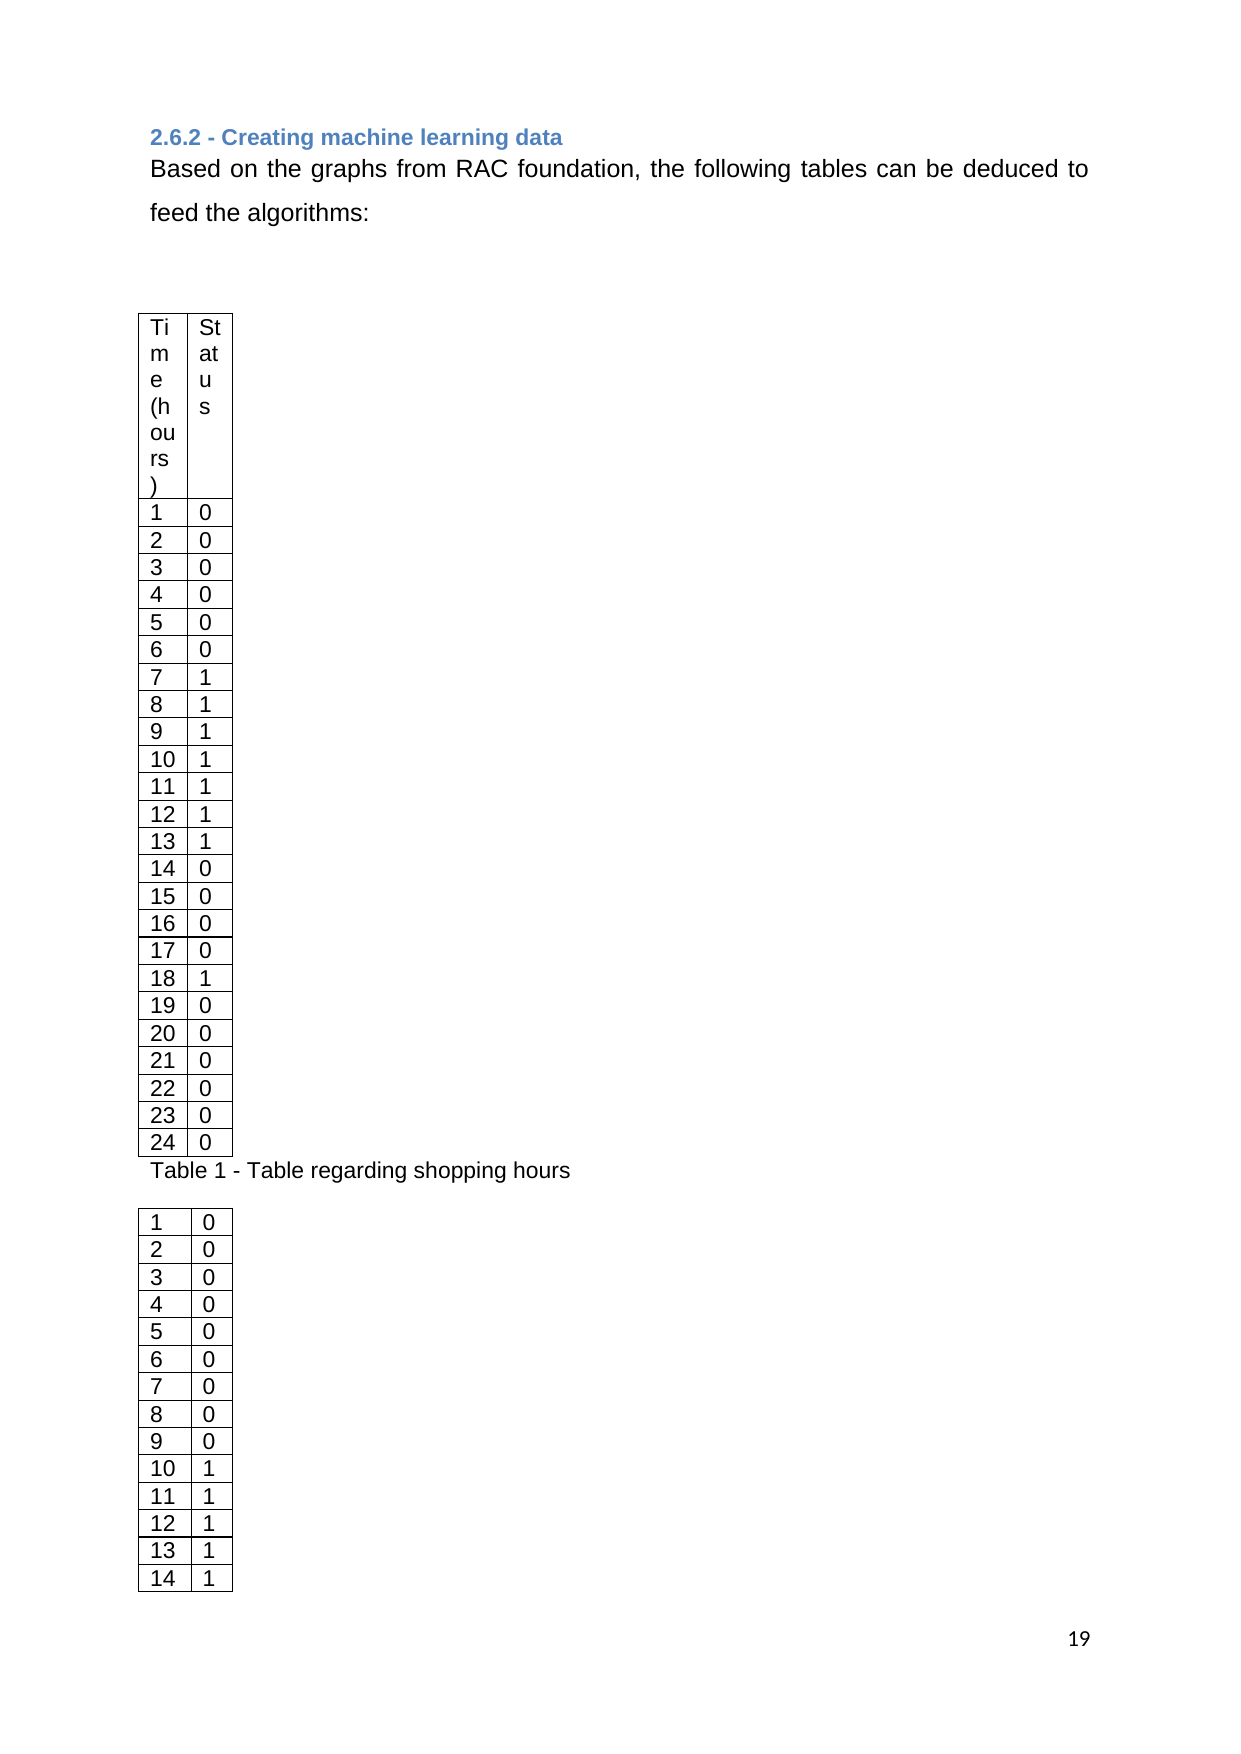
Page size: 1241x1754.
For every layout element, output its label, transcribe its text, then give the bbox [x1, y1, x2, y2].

table_cell 1 [188, 691, 232, 717]
table_cell 0 [188, 1047, 232, 1073]
table_cell 3 [139, 1264, 191, 1290]
table_cell 20 [139, 1020, 187, 1046]
table_cell 0 [188, 609, 232, 635]
table_cell 0 [192, 1291, 232, 1317]
table_cell 2 [139, 527, 187, 553]
table_cell 13 [139, 1538, 191, 1564]
table_cell 0 [188, 1075, 232, 1101]
table_header Status [188, 314, 232, 498]
table_cell 1 [192, 1565, 232, 1591]
table_cell 0 [192, 1264, 232, 1290]
table_cell 23 [139, 1102, 187, 1128]
table_cell 5 [139, 609, 187, 635]
table_cell 1 [188, 801, 232, 827]
text Based on the graphs from RAC foundation, the following tables can be deduced to feed the algorithms: [150, 154, 1090, 226]
table_cell 0 [188, 855, 232, 882]
table_cell 24 [139, 1129, 187, 1156]
table_cell 9 [139, 1428, 191, 1454]
table_cell 0 [188, 1020, 232, 1046]
table_cell 8 [139, 691, 187, 717]
table_cell 0 [188, 883, 232, 909]
table_cell 4 [139, 581, 187, 608]
table_cell 0 [192, 1373, 232, 1399]
table_cell 7 [139, 1373, 191, 1399]
table_cell 11 [139, 1483, 191, 1509]
table_cell 0 [188, 636, 232, 662]
table_cell 1 [188, 718, 232, 745]
table_cell 6 [139, 1346, 191, 1372]
table_cell 1 [192, 1483, 232, 1509]
table_cell 0 [188, 499, 232, 526]
table_header 1 [139, 1209, 191, 1235]
table_cell 1 [192, 1455, 232, 1482]
table_cell 0 [192, 1346, 232, 1372]
table_cell 0 [188, 910, 232, 936]
table_cell 10 [139, 746, 187, 772]
table_cell 0 [192, 1236, 232, 1262]
table_cell 12 [139, 801, 187, 827]
table_cell 0 [188, 581, 232, 608]
table_cell 6 [139, 636, 187, 662]
table_cell 1 [192, 1538, 232, 1564]
table_cell 0 [188, 1102, 232, 1128]
table_cell 0 [188, 992, 232, 1019]
table_cell 1 [188, 746, 232, 772]
table_cell 19 [139, 992, 187, 1019]
table_cell 22 [139, 1075, 187, 1101]
table_cell 5 [139, 1318, 191, 1345]
table_header Time (hours) [139, 314, 187, 498]
table_cell 2 [139, 1236, 191, 1262]
table_cell 3 [139, 554, 187, 580]
table_cell 0 [188, 527, 232, 553]
table_cell 9 [139, 718, 187, 745]
table_cell 21 [139, 1047, 187, 1073]
table_cell 0 [192, 1318, 232, 1345]
table_cell 17 [139, 938, 187, 964]
table_cell 10 [139, 1455, 191, 1482]
table_cell 1 [188, 664, 232, 690]
table_cell 18 [139, 965, 187, 991]
table_cell 0 [188, 1129, 232, 1156]
table_cell 1 [192, 1510, 232, 1536]
subtitle 2.6.2 - Creating machine learning data [150, 124, 1090, 151]
table_cell 0 [188, 938, 232, 964]
table_cell 8 [139, 1401, 191, 1427]
text Table 1 - Table regarding shopping hours [150, 1157, 1090, 1183]
table_cell 4 [139, 1291, 191, 1317]
table_cell 14 [139, 855, 187, 882]
table_cell 0 [192, 1401, 232, 1427]
table_cell 15 [139, 883, 187, 909]
table_cell 11 [139, 773, 187, 799]
table_cell 12 [139, 1510, 191, 1536]
table_cell 13 [139, 828, 187, 854]
table_cell 0 [192, 1428, 232, 1454]
table_cell 1 [188, 965, 232, 991]
table_cell 1 [188, 828, 232, 854]
table_cell 14 [139, 1565, 191, 1591]
table_cell 16 [139, 910, 187, 936]
table_cell 7 [139, 664, 187, 690]
table_header 0 [192, 1209, 232, 1235]
table_cell 0 [188, 554, 232, 580]
table_cell 1 [188, 773, 232, 799]
table_cell 1 [139, 499, 187, 526]
